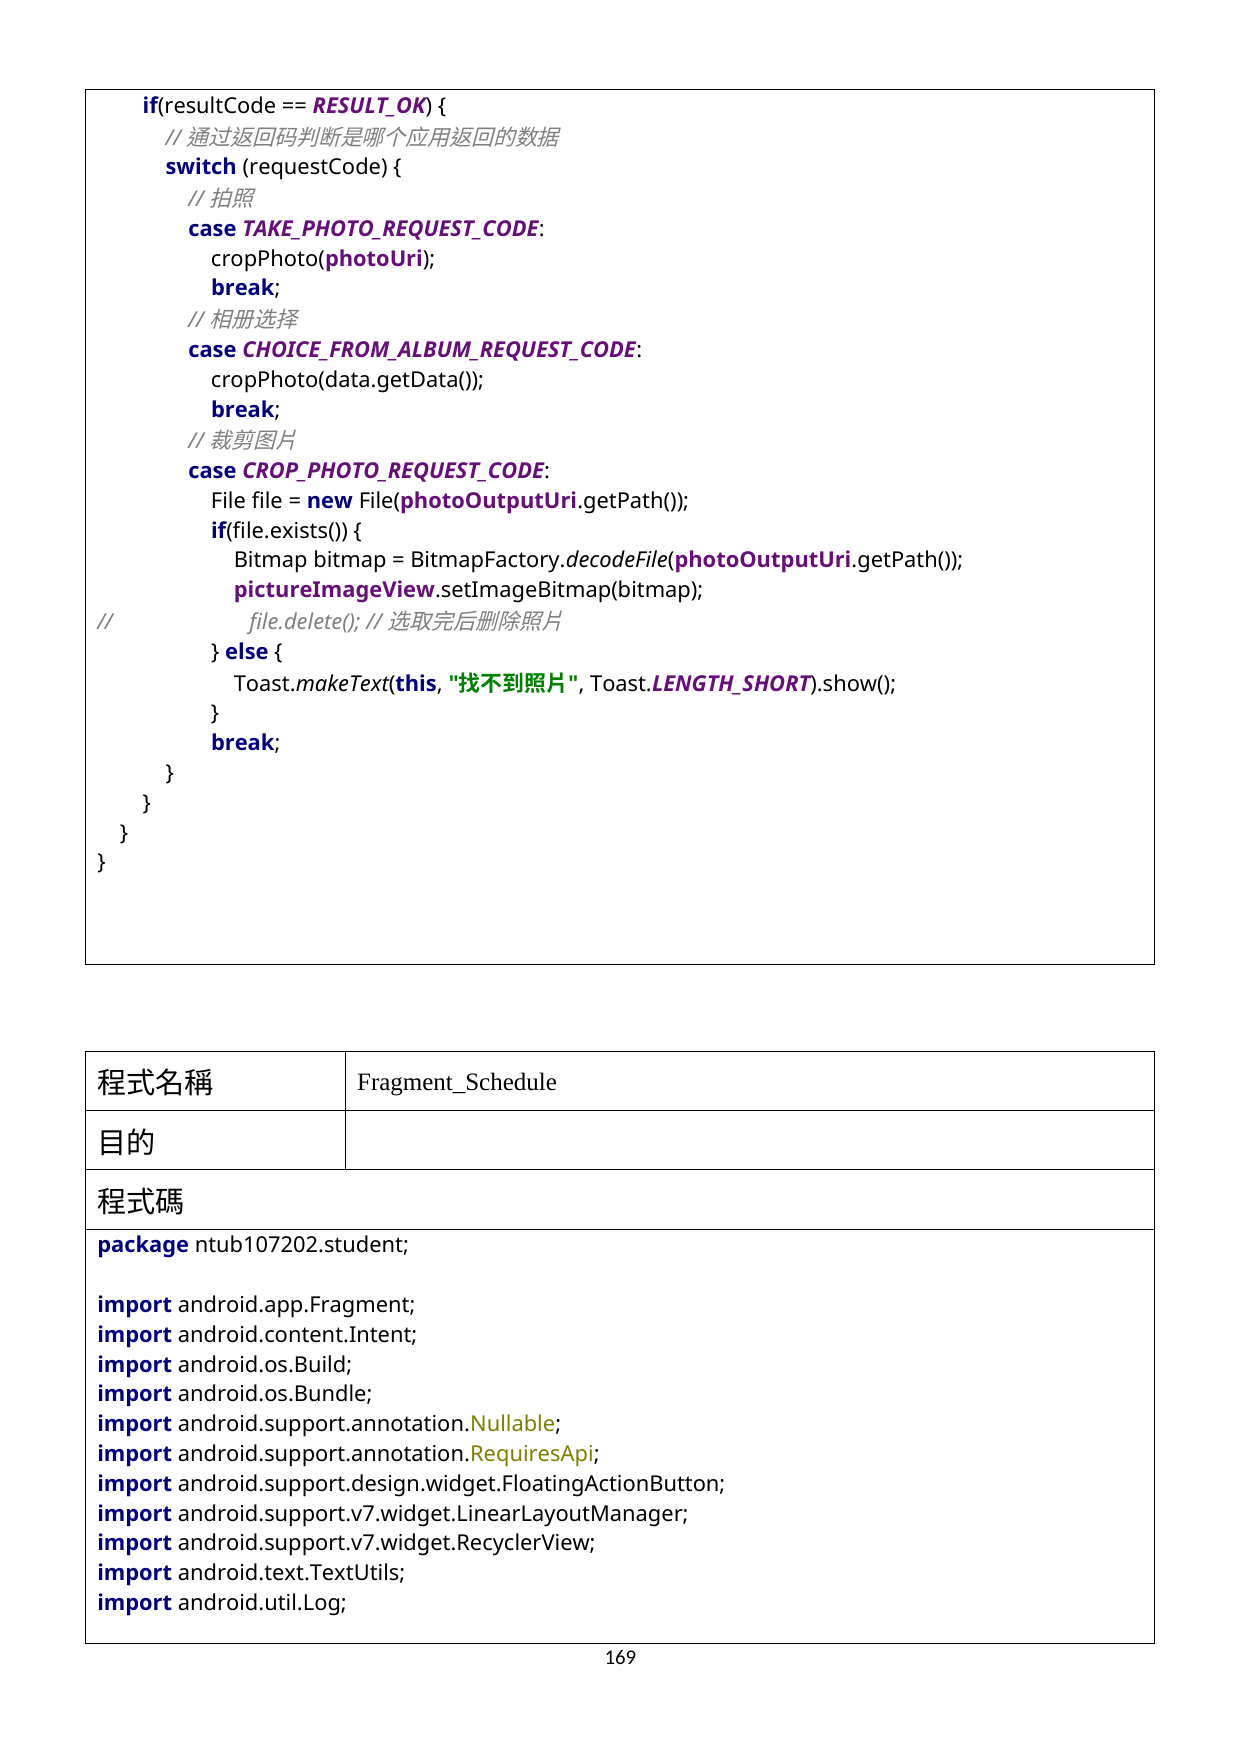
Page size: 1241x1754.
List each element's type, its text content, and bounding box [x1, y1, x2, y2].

table_cell 目的 [86, 1111, 345, 1169]
table_cell 程式碼 [86, 1170, 1154, 1228]
table_header Fragment_Schedule [346, 1052, 1154, 1110]
table_cell [346, 1111, 1154, 1169]
table_header 程式名稱 [86, 1052, 345, 1110]
